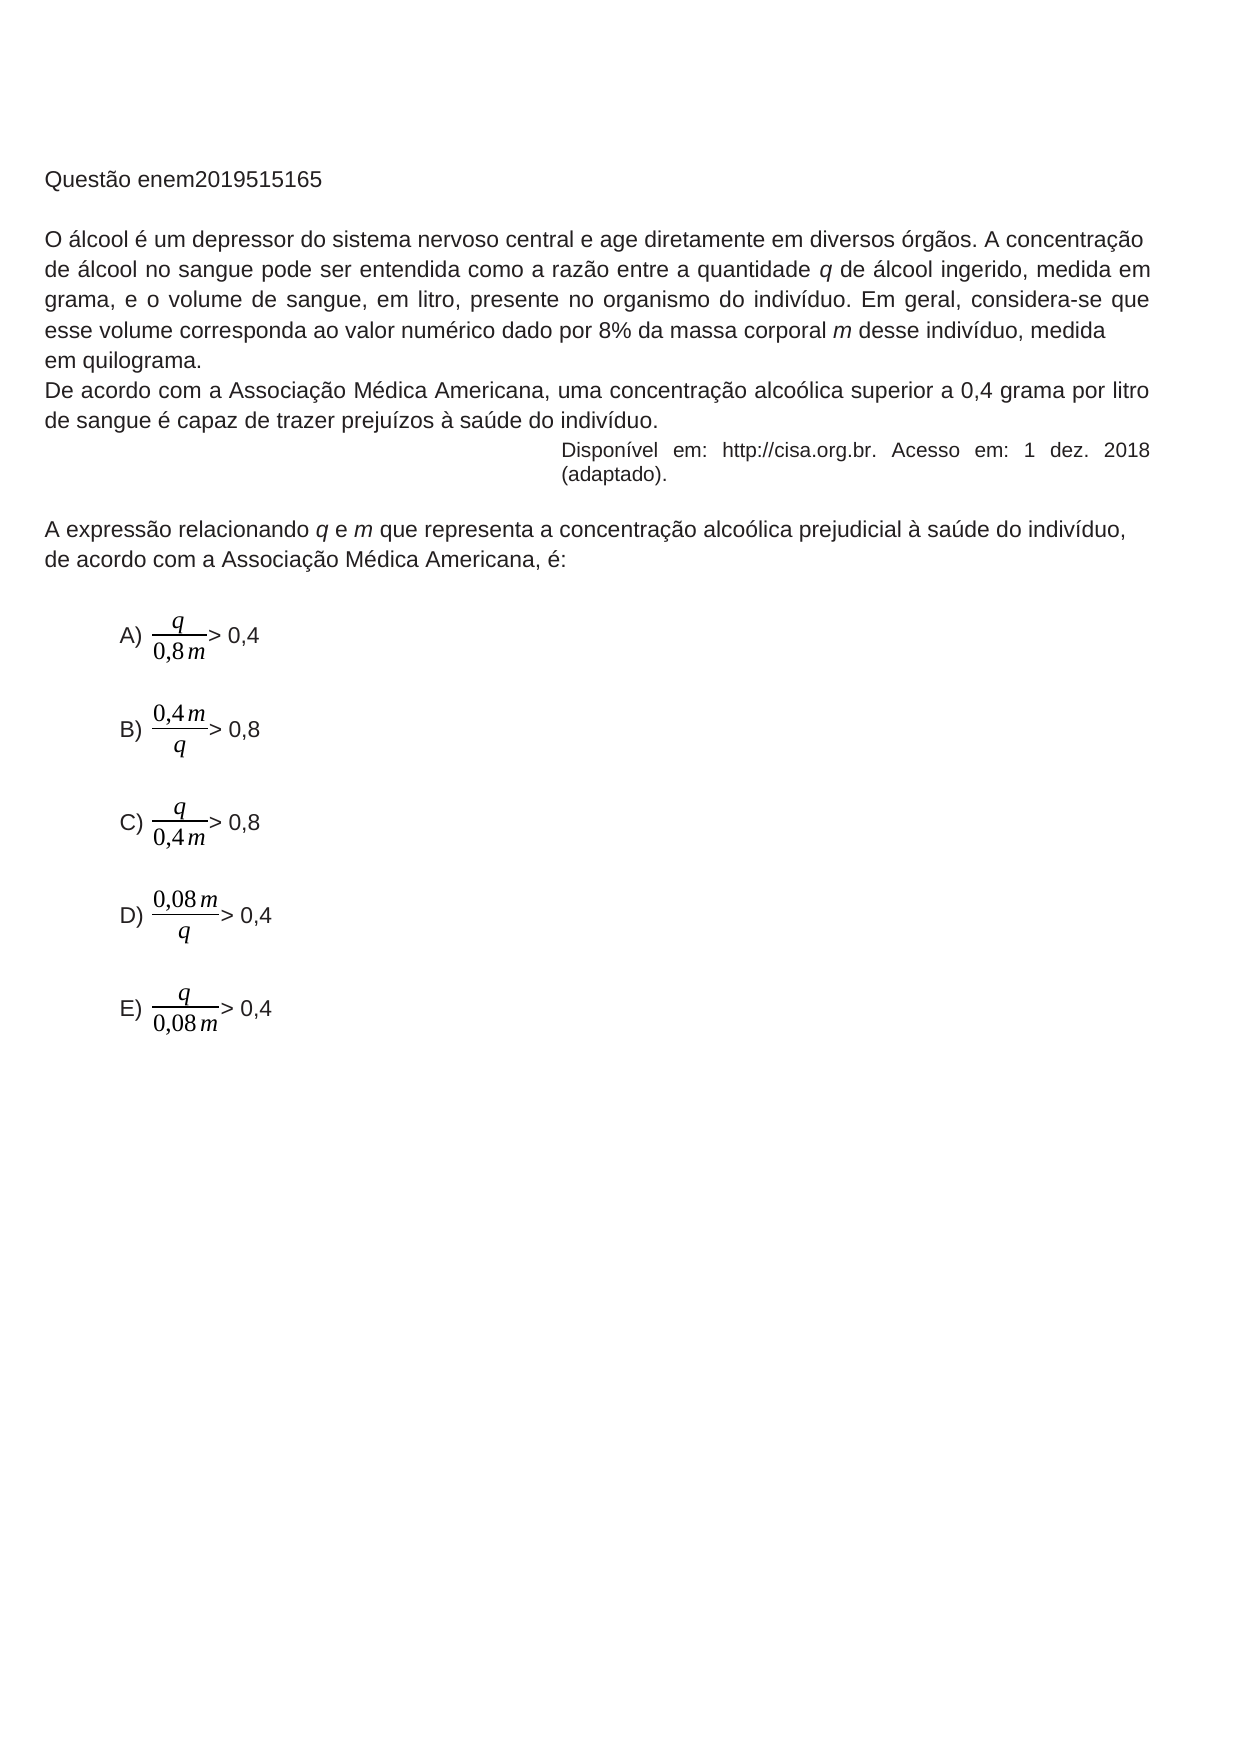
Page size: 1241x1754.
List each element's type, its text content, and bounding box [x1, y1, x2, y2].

text A expressão relacionando q e m que representa a concentração alcoólica prejudicial à saúde do indivíduo, [44, 516, 1151, 542]
text Disponível em: http://cisa.org.br. Acesso em: 1 dez. 2018 (adaptado). [561, 437, 1151, 485]
text de acordo com a Associação Médica Americana, é: [44, 546, 1151, 572]
list > 0,8 [75, 699, 1151, 758]
list > 0,8 [75, 792, 1151, 851]
text de álcool no sangue pode ser entendida como a razão entre a quantidade q de álcool ingerido, medida em grama, e o volume de sangue, em litro, presente no organismo do indivíduo. Em geral, considera-se que esse volume corresponda ao valor numérico dado por 8% da massa corporal m desse indivíduo, medida [44, 256, 1151, 343]
text em quilograma. [44, 347, 1151, 373]
list > 0,4 [75, 885, 1151, 944]
list > 0,4 [75, 978, 1151, 1037]
list > 0,4 [75, 606, 1151, 665]
text De acordo com a Associação Médica Americana, uma concentração alcoólica superior a 0,4 grama por litro de sangue é capaz de trazer prejuízos à saúde do indivíduo. [44, 377, 1151, 434]
text Questão enem2019515165 [44, 166, 1151, 192]
text O álcool é um depressor do sistema nervoso central e age diretamente em diversos órgãos. A concentração [44, 226, 1151, 252]
